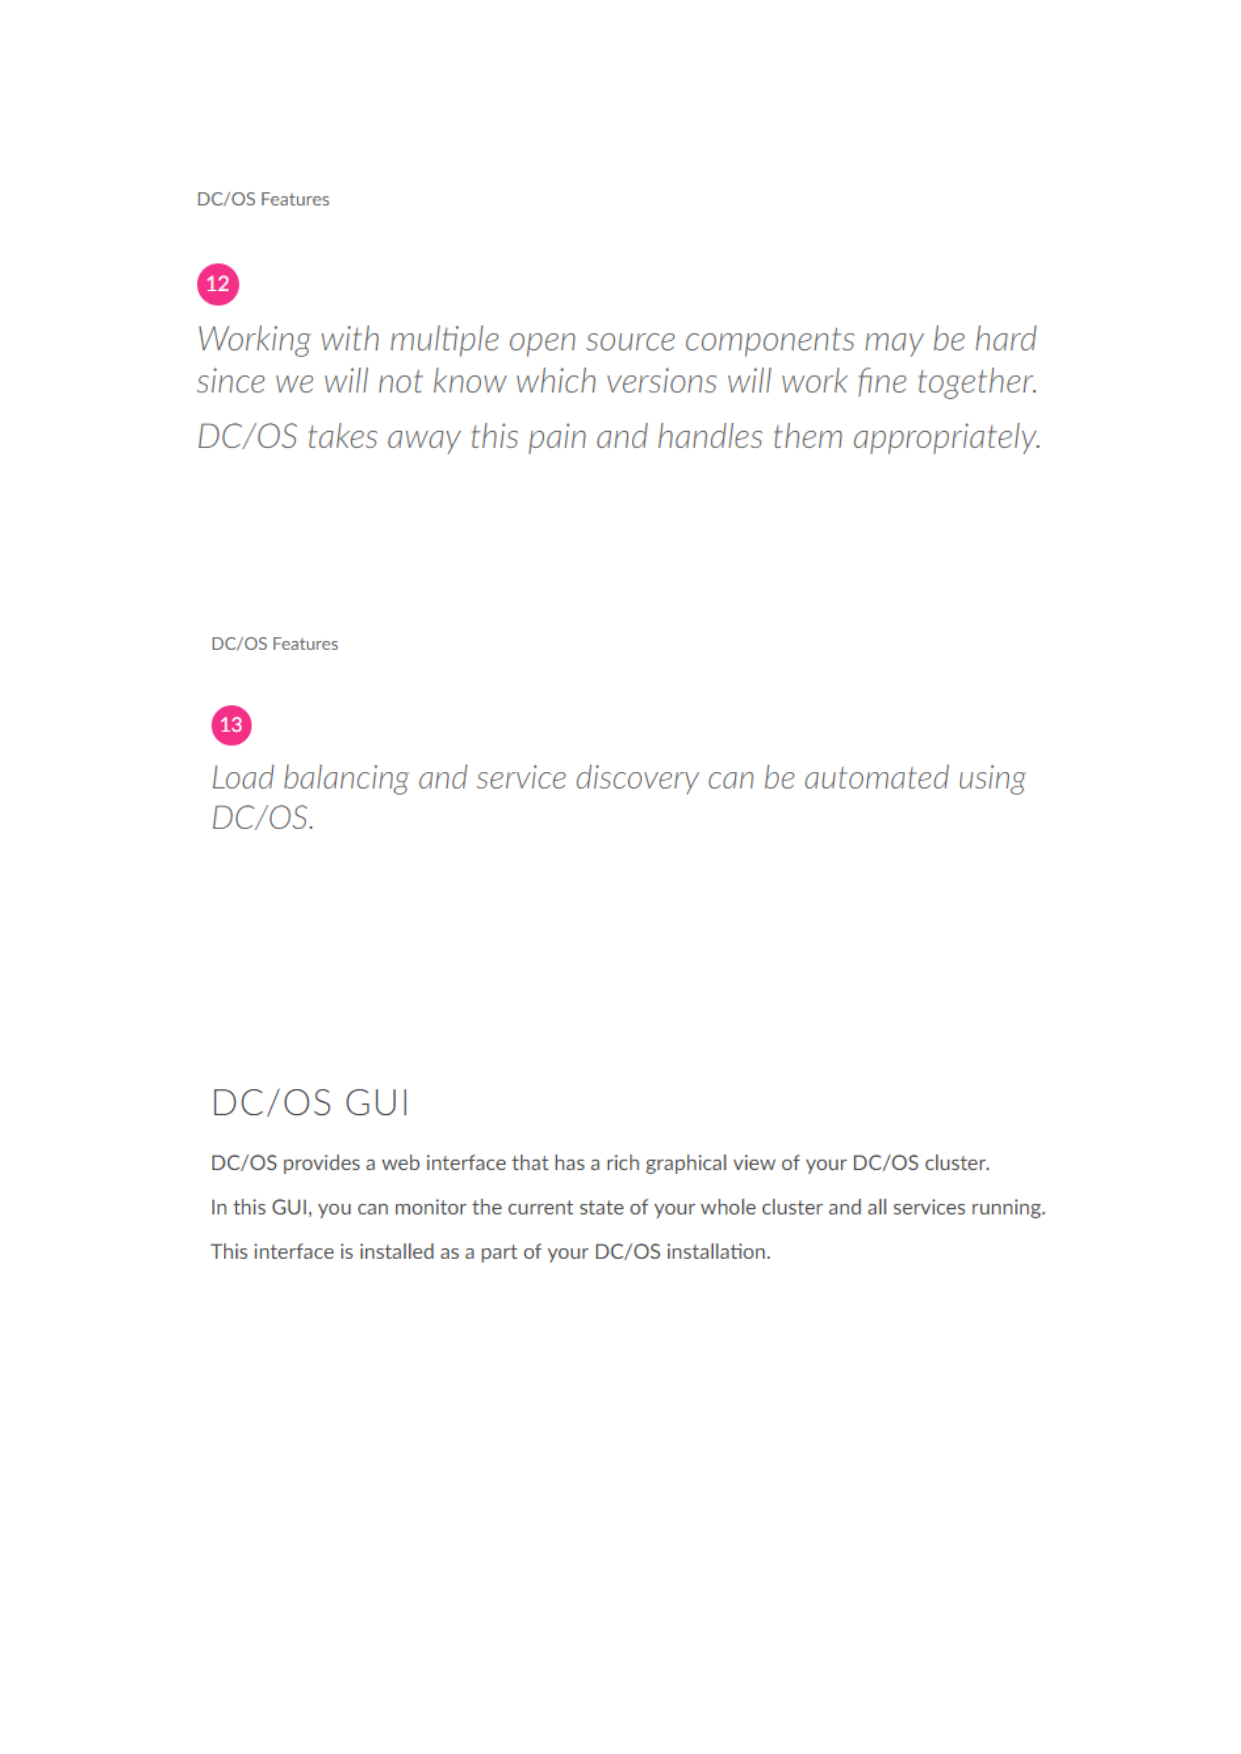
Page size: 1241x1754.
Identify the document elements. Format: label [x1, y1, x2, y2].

picture [150, 977, 1091, 1336]
picture [150, 558, 1091, 955]
picture [150, 150, 1091, 535]
